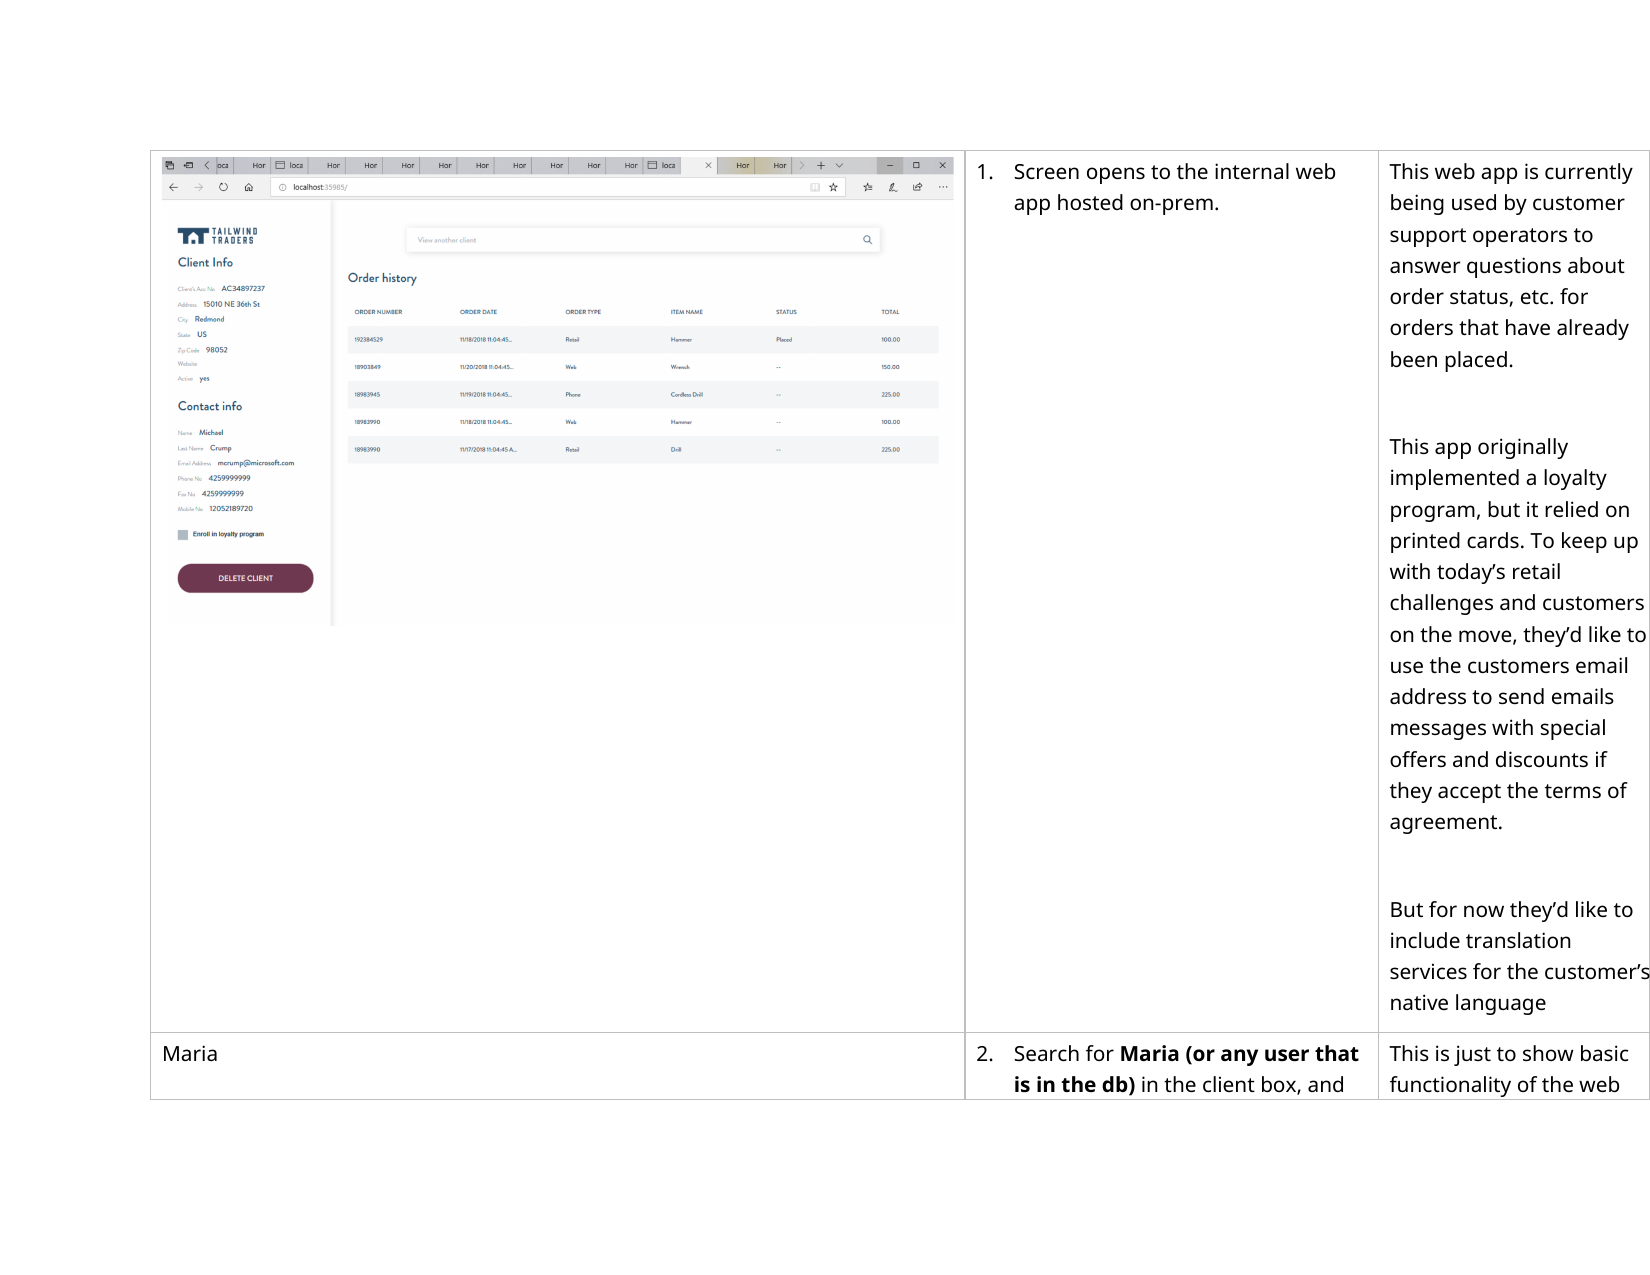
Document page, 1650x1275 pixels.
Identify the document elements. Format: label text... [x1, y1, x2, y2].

table_header This web app is currently being used by customer support operators to answer questions about order status, etc. for orders that have already been placed. This app originally implemented a loyalty program, but it relied on printed cards. To keep up with today’s retail challenges and customers on the move, they’d like to use the customers email address to send emails messages with special offers and discounts if they accept the terms of agreement. But for now they’d like to include translation services for the customer’s native language [1379, 151, 1649, 1032]
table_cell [1379, 1033, 1649, 1099]
table_header [151, 151, 964, 1032]
table_header Screen opens to the internal web app hosted on-prem. [966, 151, 1378, 1032]
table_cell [966, 1033, 1378, 1099]
table_cell Maria [151, 1033, 964, 1099]
picture [161, 157, 954, 626]
